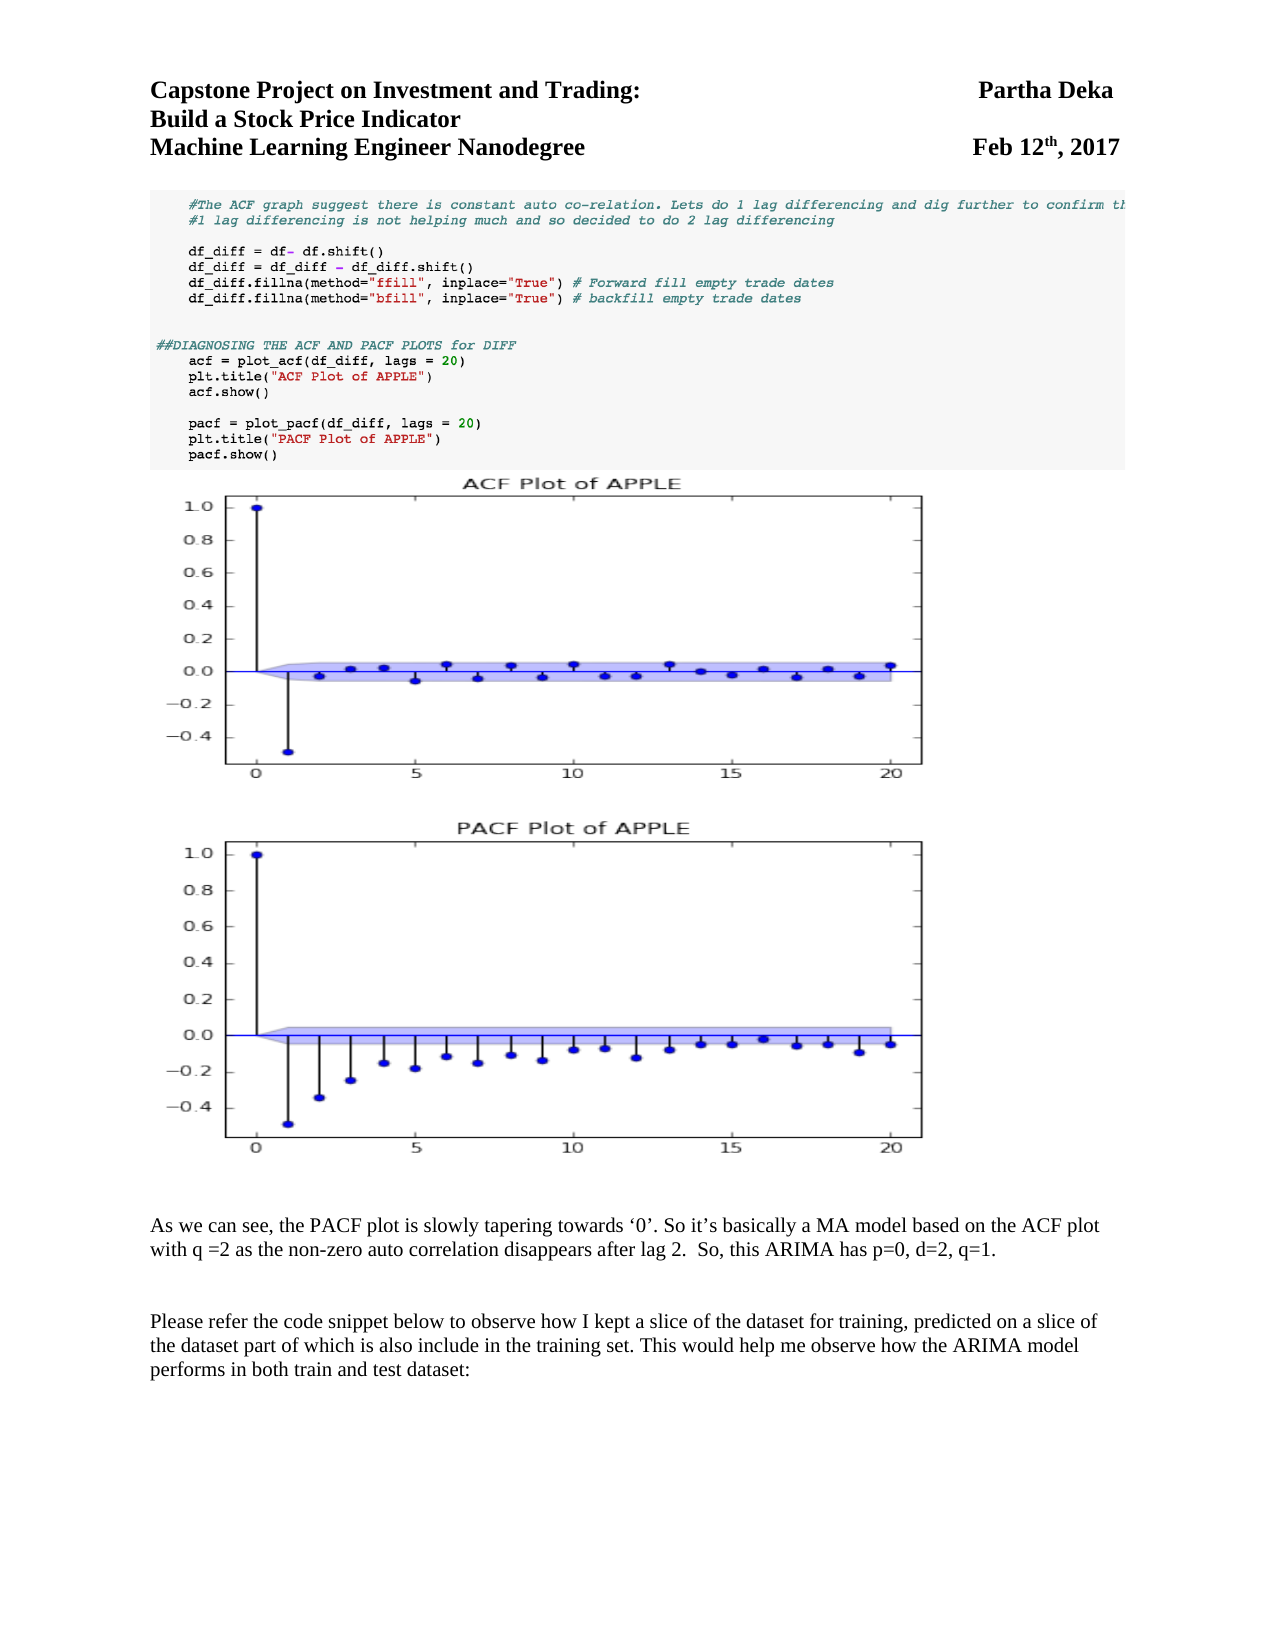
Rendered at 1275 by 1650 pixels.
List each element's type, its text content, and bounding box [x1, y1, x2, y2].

text Please refer the code snippet below to observe how I kept a slice of the dataset for training, predicted on a slice of the dataset part of which is also include in the training set. This would help me observe how the ARIMA model performs in both train and test dataset: [150, 1309, 1125, 1381]
picture [150, 190, 1125, 789]
text As we can see, the PACF plot is slowly tapering towards ‘0’. So it’s basically a MA model based on the ACF plot with q =2 as the non-zero auto correlation disappears after lag 2. So, this ARIMA has p=0, d=2, q=1. [150, 1213, 1125, 1261]
picture [150, 812, 936, 1165]
